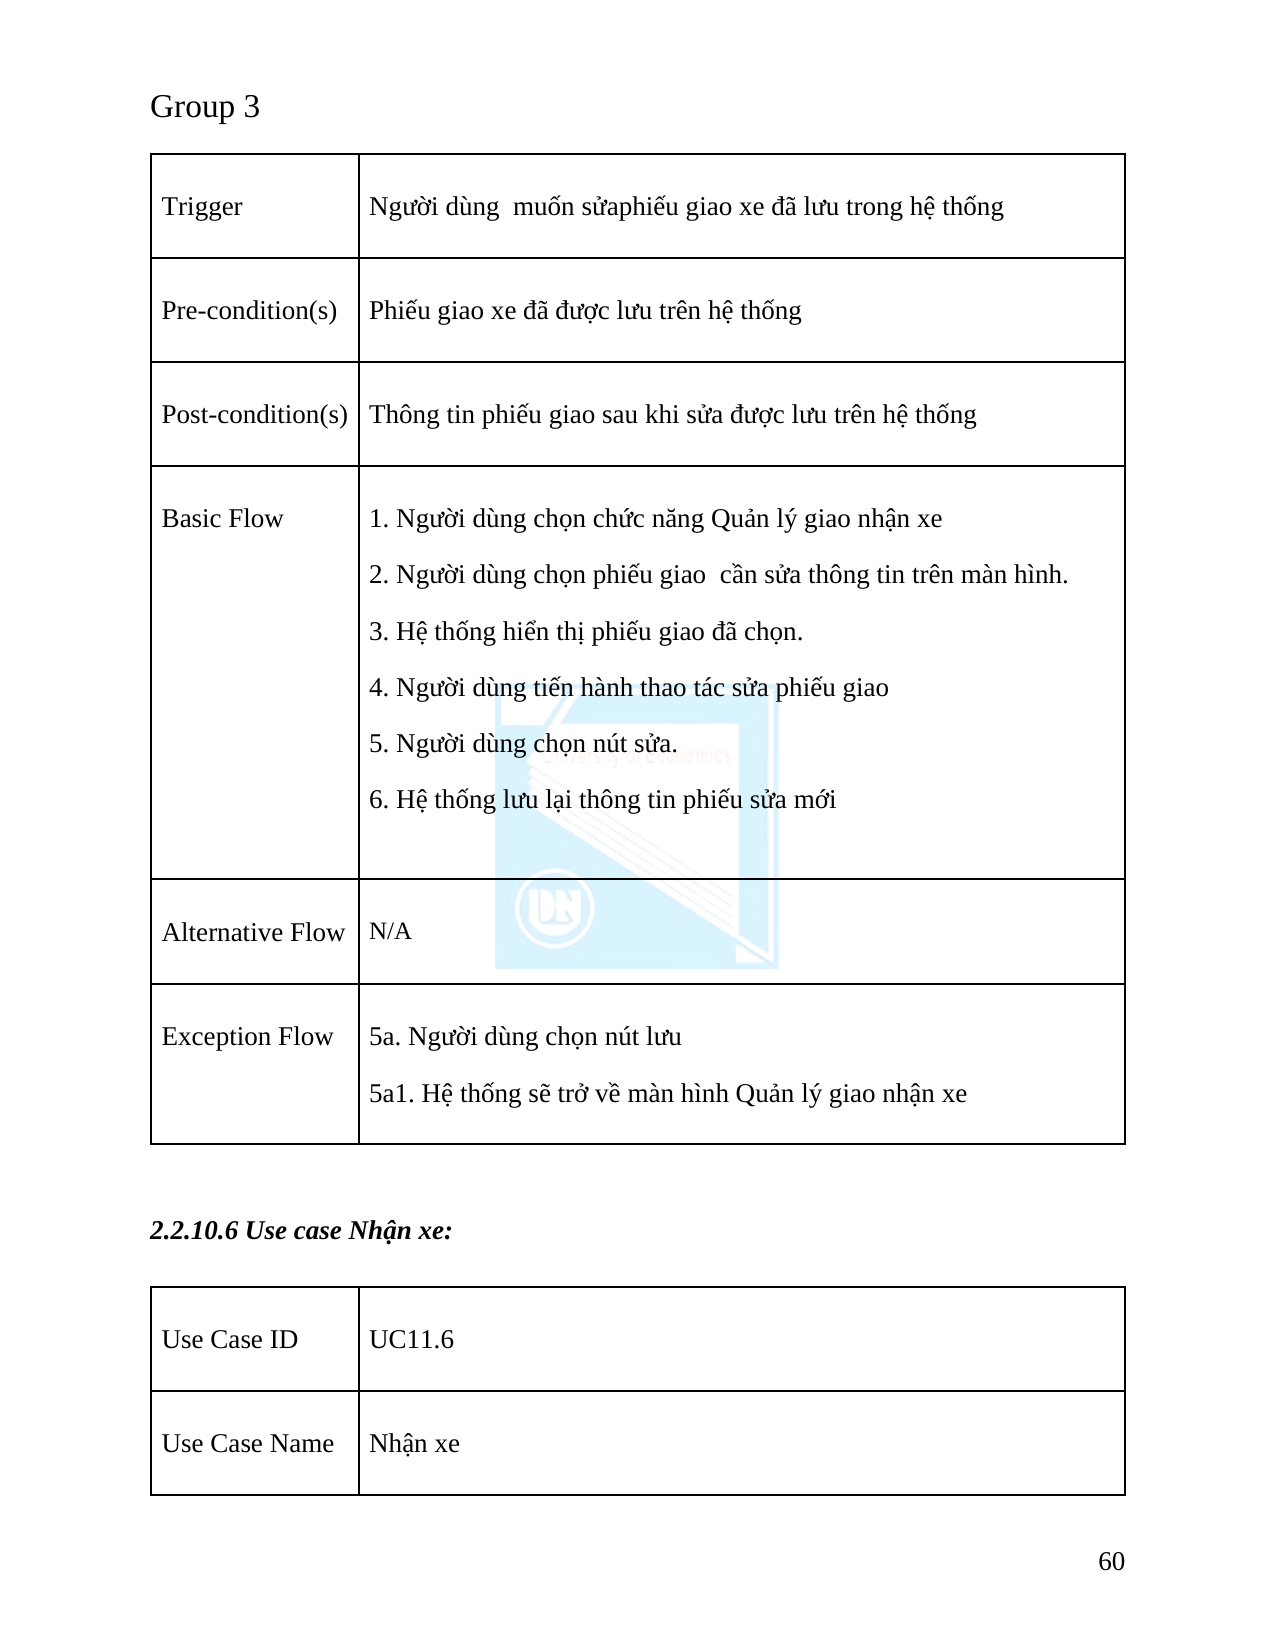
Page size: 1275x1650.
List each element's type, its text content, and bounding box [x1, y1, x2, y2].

table_cell 1. Người dùng chọn chức năng Quản lý giao nhận xe 2. Người dùng chọn phiếu giao cần sửa thông tin trên màn hình. 3. Hệ thống hiển thị phiếu giao đã chọn. 4. Người dùng tiến hành thao tác sửa phiếu giao 5. Người dùng chọn nút sửa. 6. Hệ thống lưu lại thông tin phiếu sửa mới [360, 467, 1124, 878]
table_cell Người dùng muốn sửaphiếu giao xe đã lưu trong hệ thống [360, 155, 1124, 257]
table_cell Exception Flow [152, 985, 358, 1143]
table_cell Trigger [152, 155, 358, 257]
table_cell Alternative Flow [152, 880, 358, 983]
table_cell Use Case Name [152, 1392, 358, 1494]
table_cell 5a. Người dùng chọn nút lưu 5a1. Hệ thống sẽ trở về màn hình Quản lý giao nhận xe [360, 985, 1124, 1143]
table_cell Phiếu giao xe đã được lưu trên hệ thống [360, 259, 1124, 361]
table_cell N/A [360, 880, 1124, 983]
table_header Use Case ID [152, 1288, 358, 1390]
table_cell Post-condition(s) [152, 363, 358, 465]
table_cell Pre-condition(s) [152, 259, 358, 361]
text 2.2.10.6 Use case Nhận xe: [150, 1214, 1125, 1245]
table_cell Nhận xe [360, 1392, 1124, 1494]
table_cell Thông tin phiếu giao sau khi sửa được lưu trên hệ thống [360, 363, 1124, 465]
table_cell Basic Flow [152, 467, 358, 878]
table_header UC11.6 [360, 1288, 1124, 1390]
